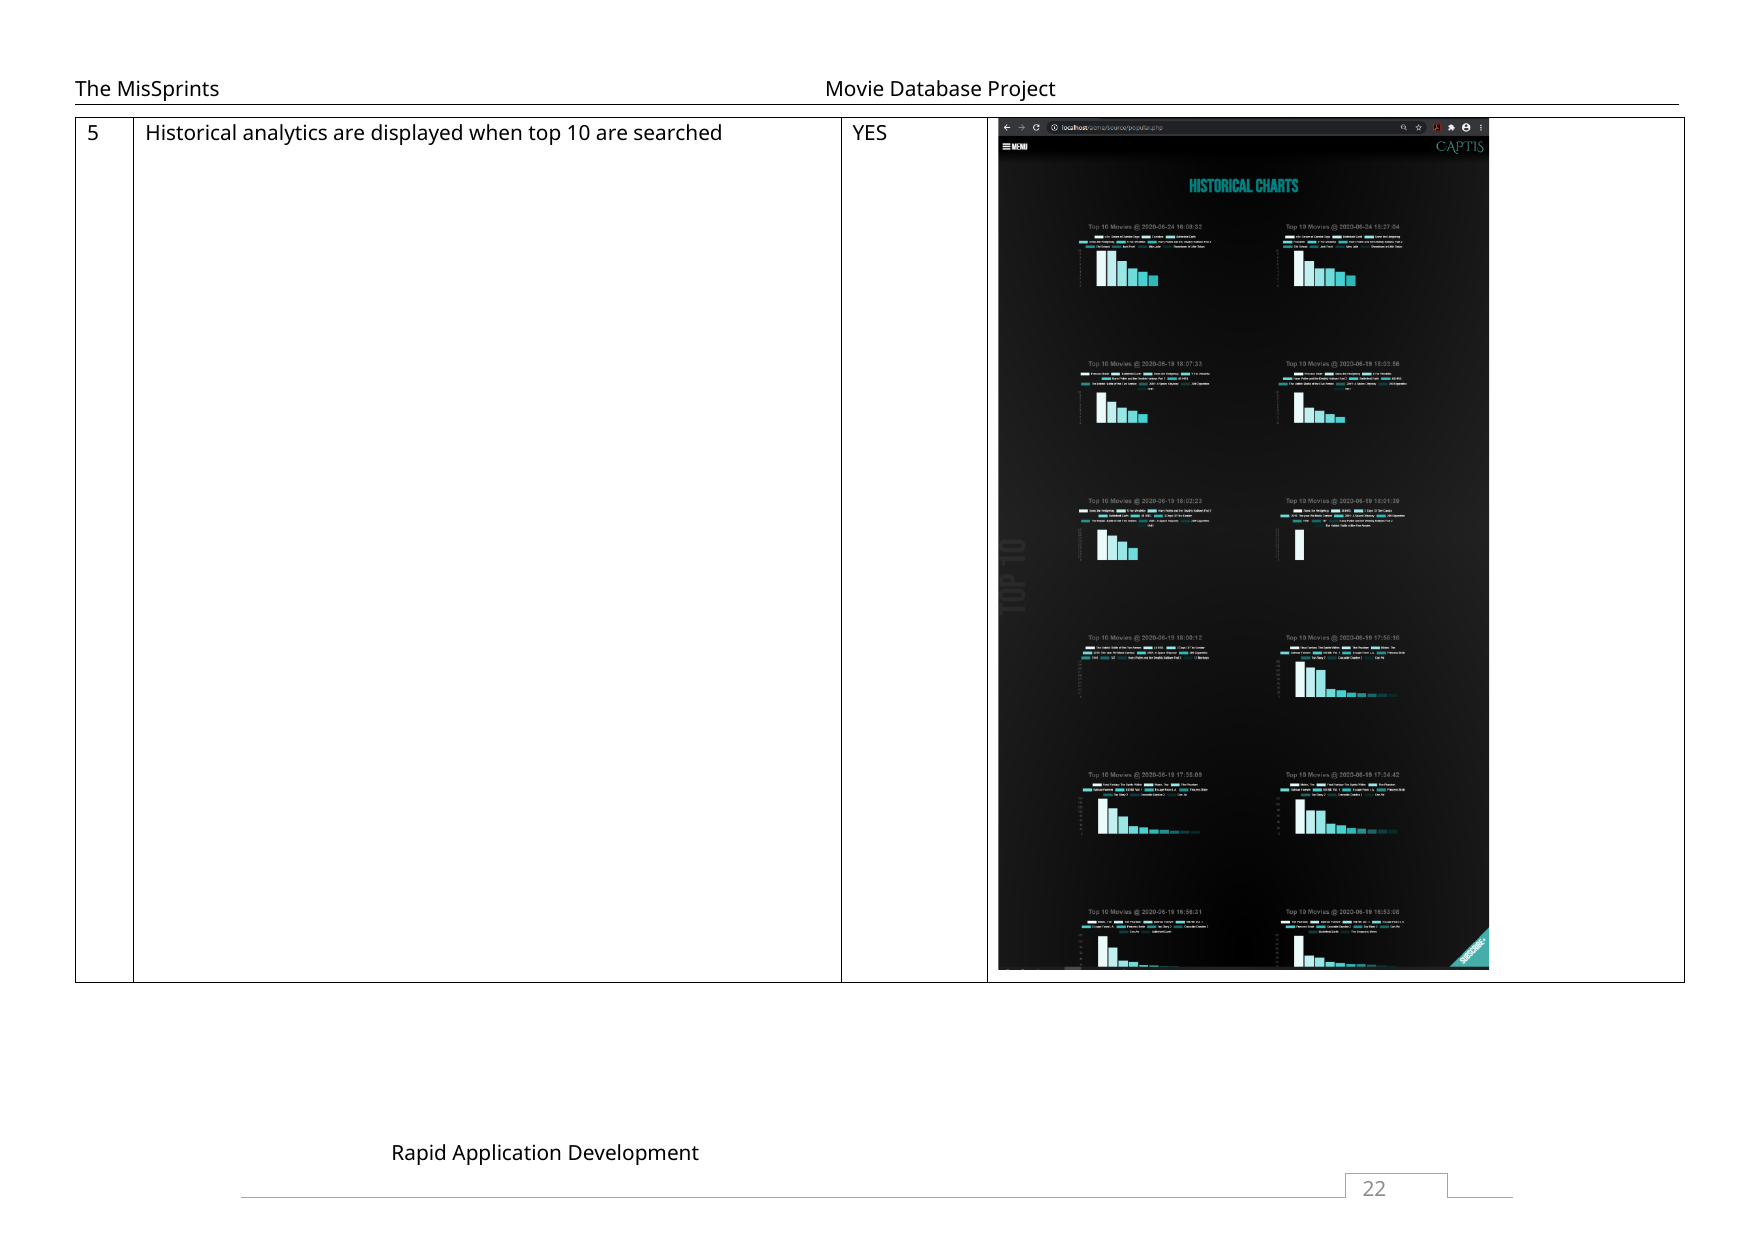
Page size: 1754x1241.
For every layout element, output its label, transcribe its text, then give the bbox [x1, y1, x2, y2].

table_cell Historical analytics are displayed when top 10 are searched [134, 118, 841, 982]
table_cell 5 [76, 118, 133, 982]
picture [998, 118, 1490, 970]
table_cell [988, 118, 1684, 982]
table_cell YES [842, 118, 987, 982]
